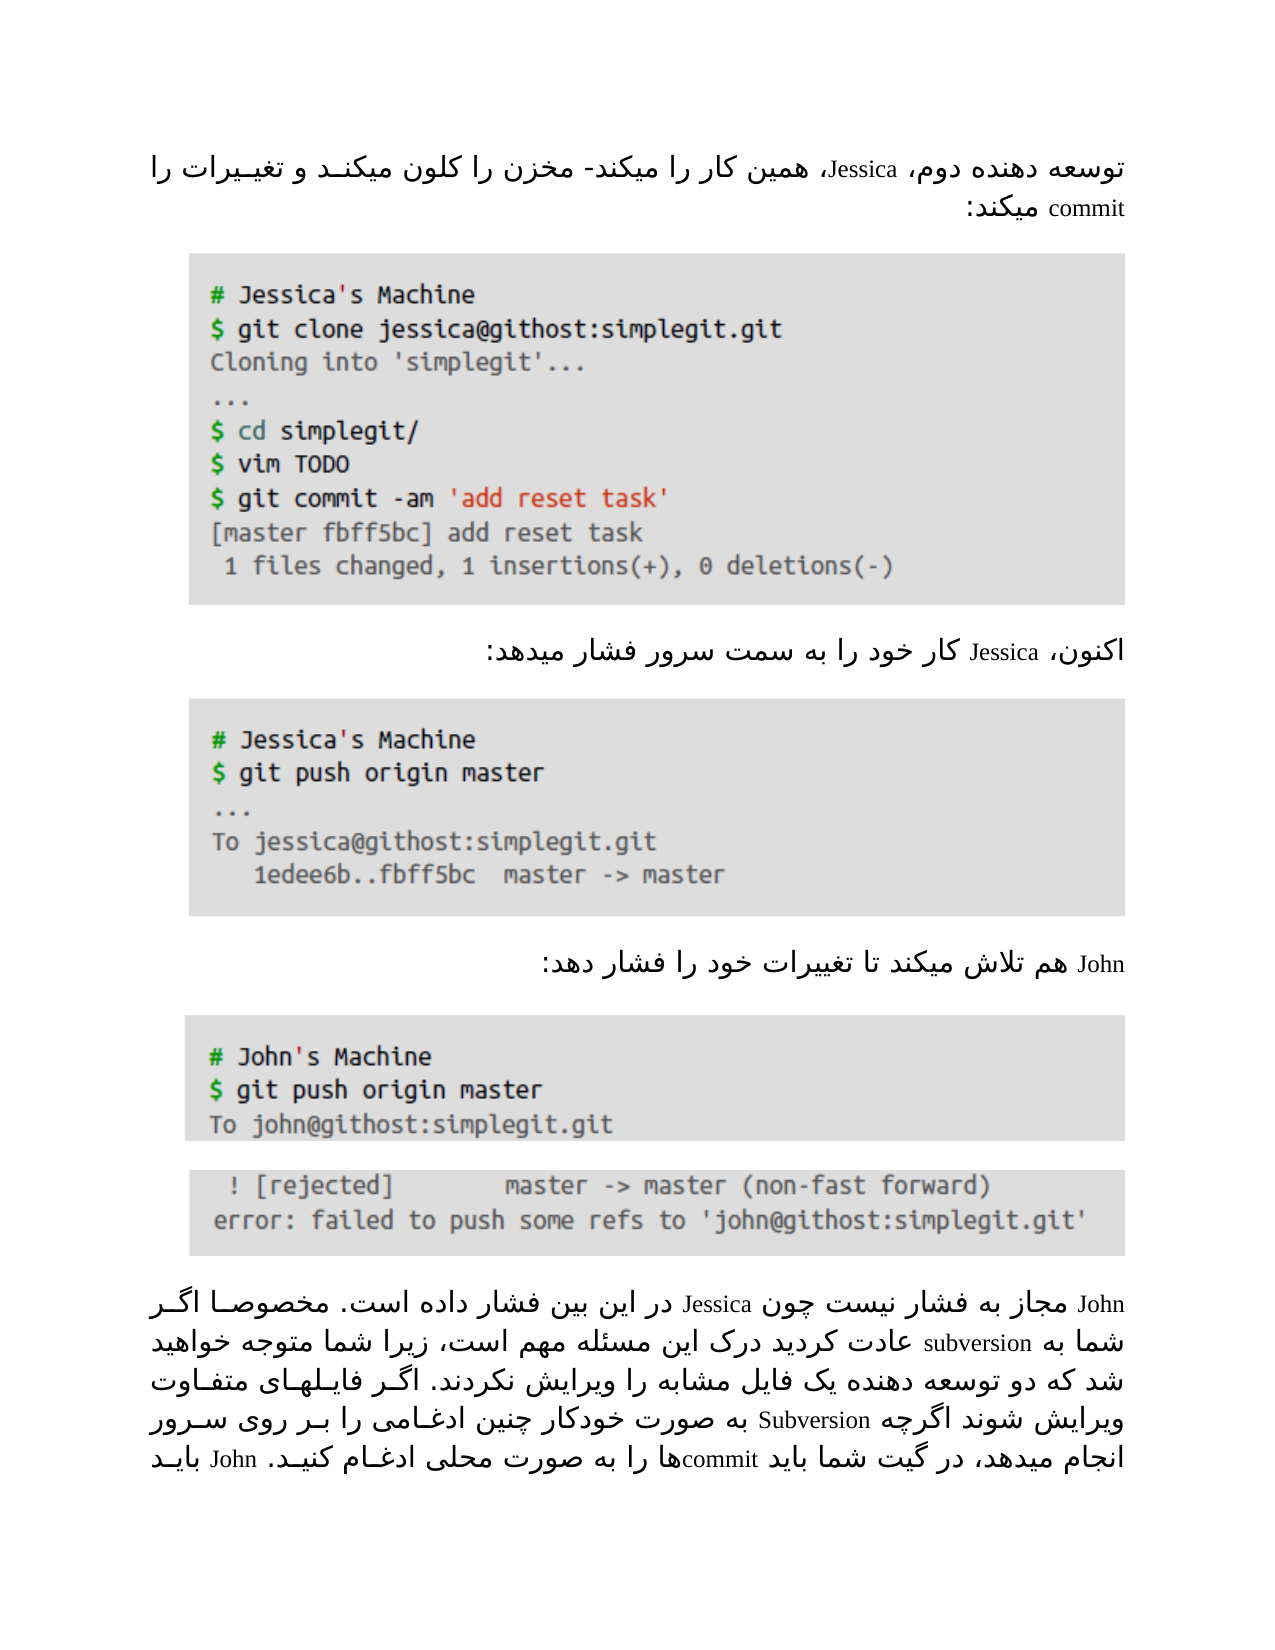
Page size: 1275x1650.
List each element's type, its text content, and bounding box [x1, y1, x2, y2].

text توسعه دهنده دوم، Jessica، همین کار را میکند- مخزن را کلون میکند و تغییرات را commit میکند: [150, 150, 1125, 223]
text اکنون، Jessica کار خود را به سمت سرور فشار میدهد: [150, 634, 1125, 668]
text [150, 1285, 1125, 1475]
text John هم تلاش میکند تا تغییرات خود را فشار دهد: [150, 946, 1125, 979]
